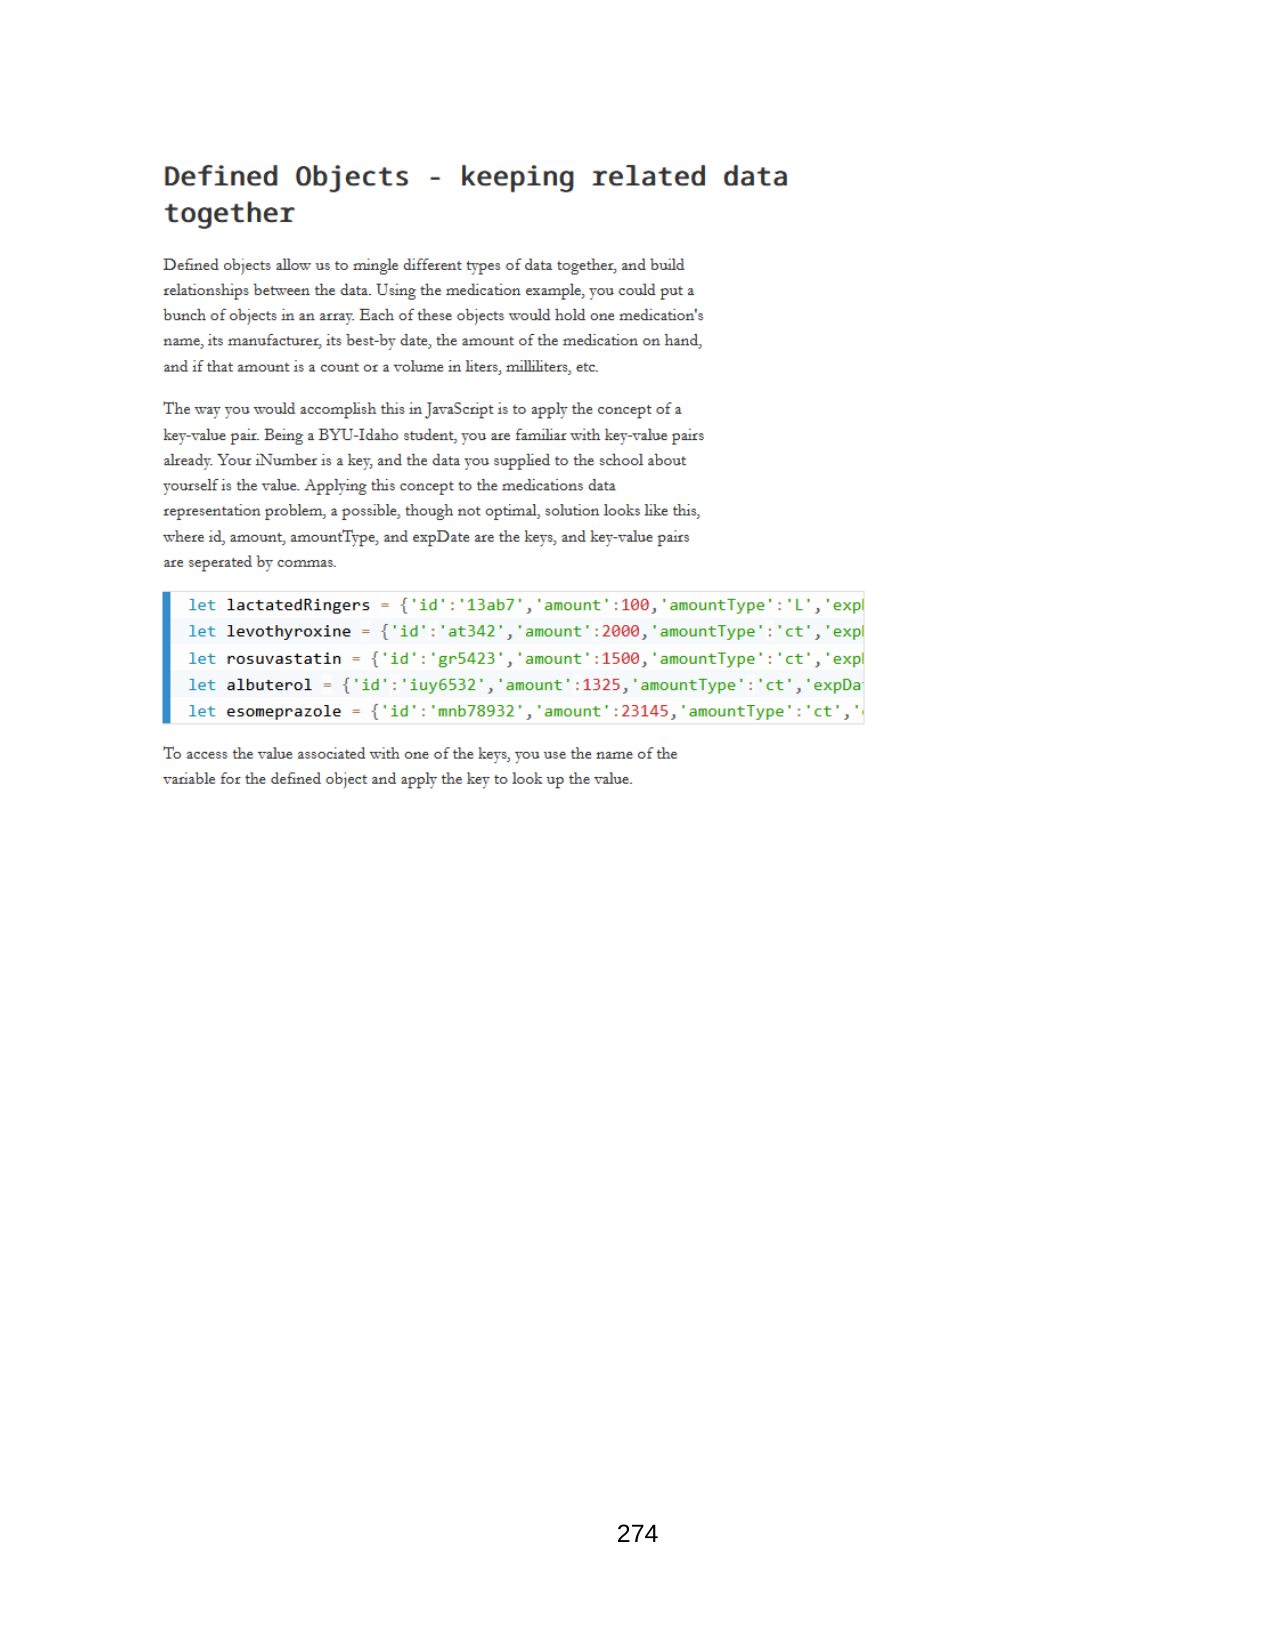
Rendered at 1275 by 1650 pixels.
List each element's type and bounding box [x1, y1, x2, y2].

picture [150, 150, 916, 793]
